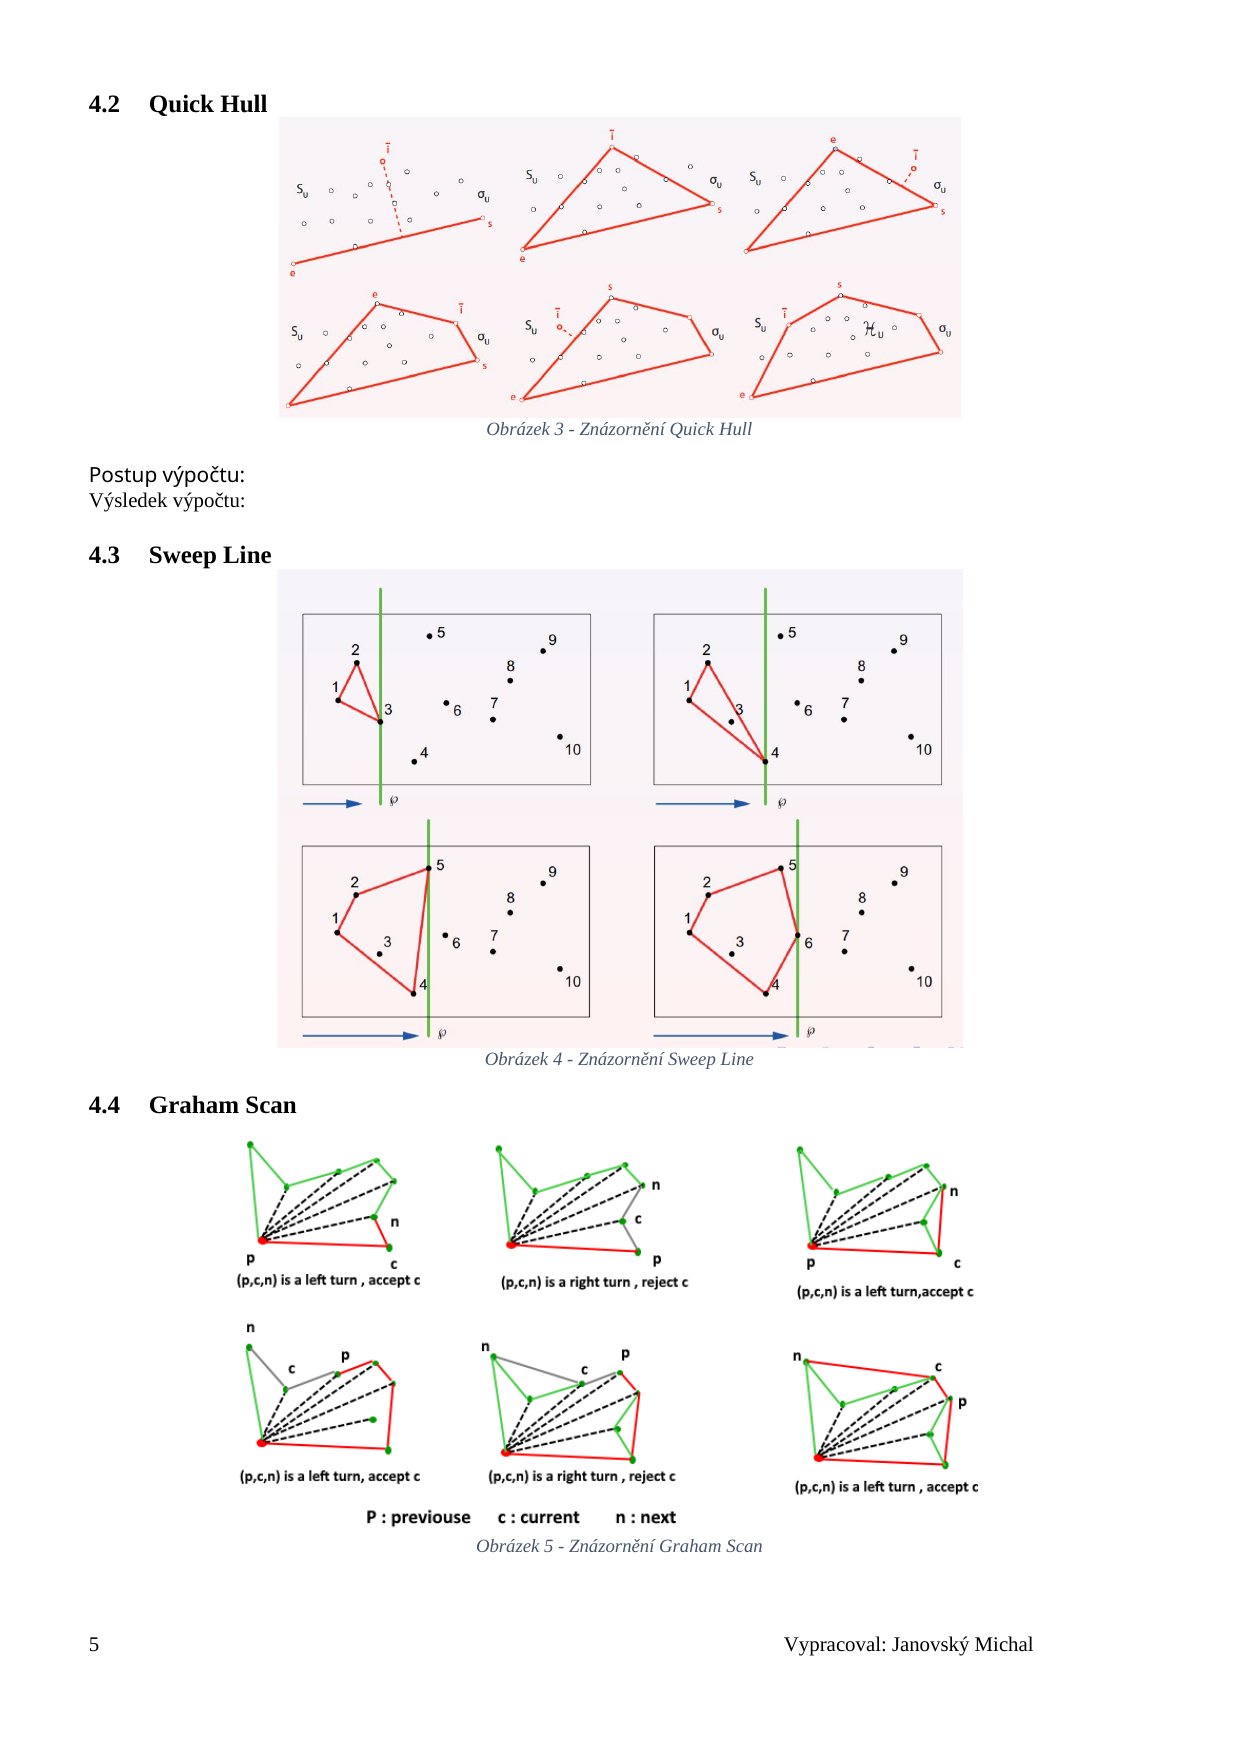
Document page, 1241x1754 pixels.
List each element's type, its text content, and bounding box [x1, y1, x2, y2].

text Výsledek výpočtu: [89, 488, 1152, 512]
subtitle Quick Hull [89, 89, 1152, 117]
picture [224, 1118, 1017, 1535]
picture [278, 117, 962, 418]
subtitle Sweep Line [89, 541, 1152, 569]
subtitle Graham Scan [89, 1090, 1152, 1118]
text Postup výpočtu: [89, 460, 1152, 488]
picture [277, 569, 964, 1048]
